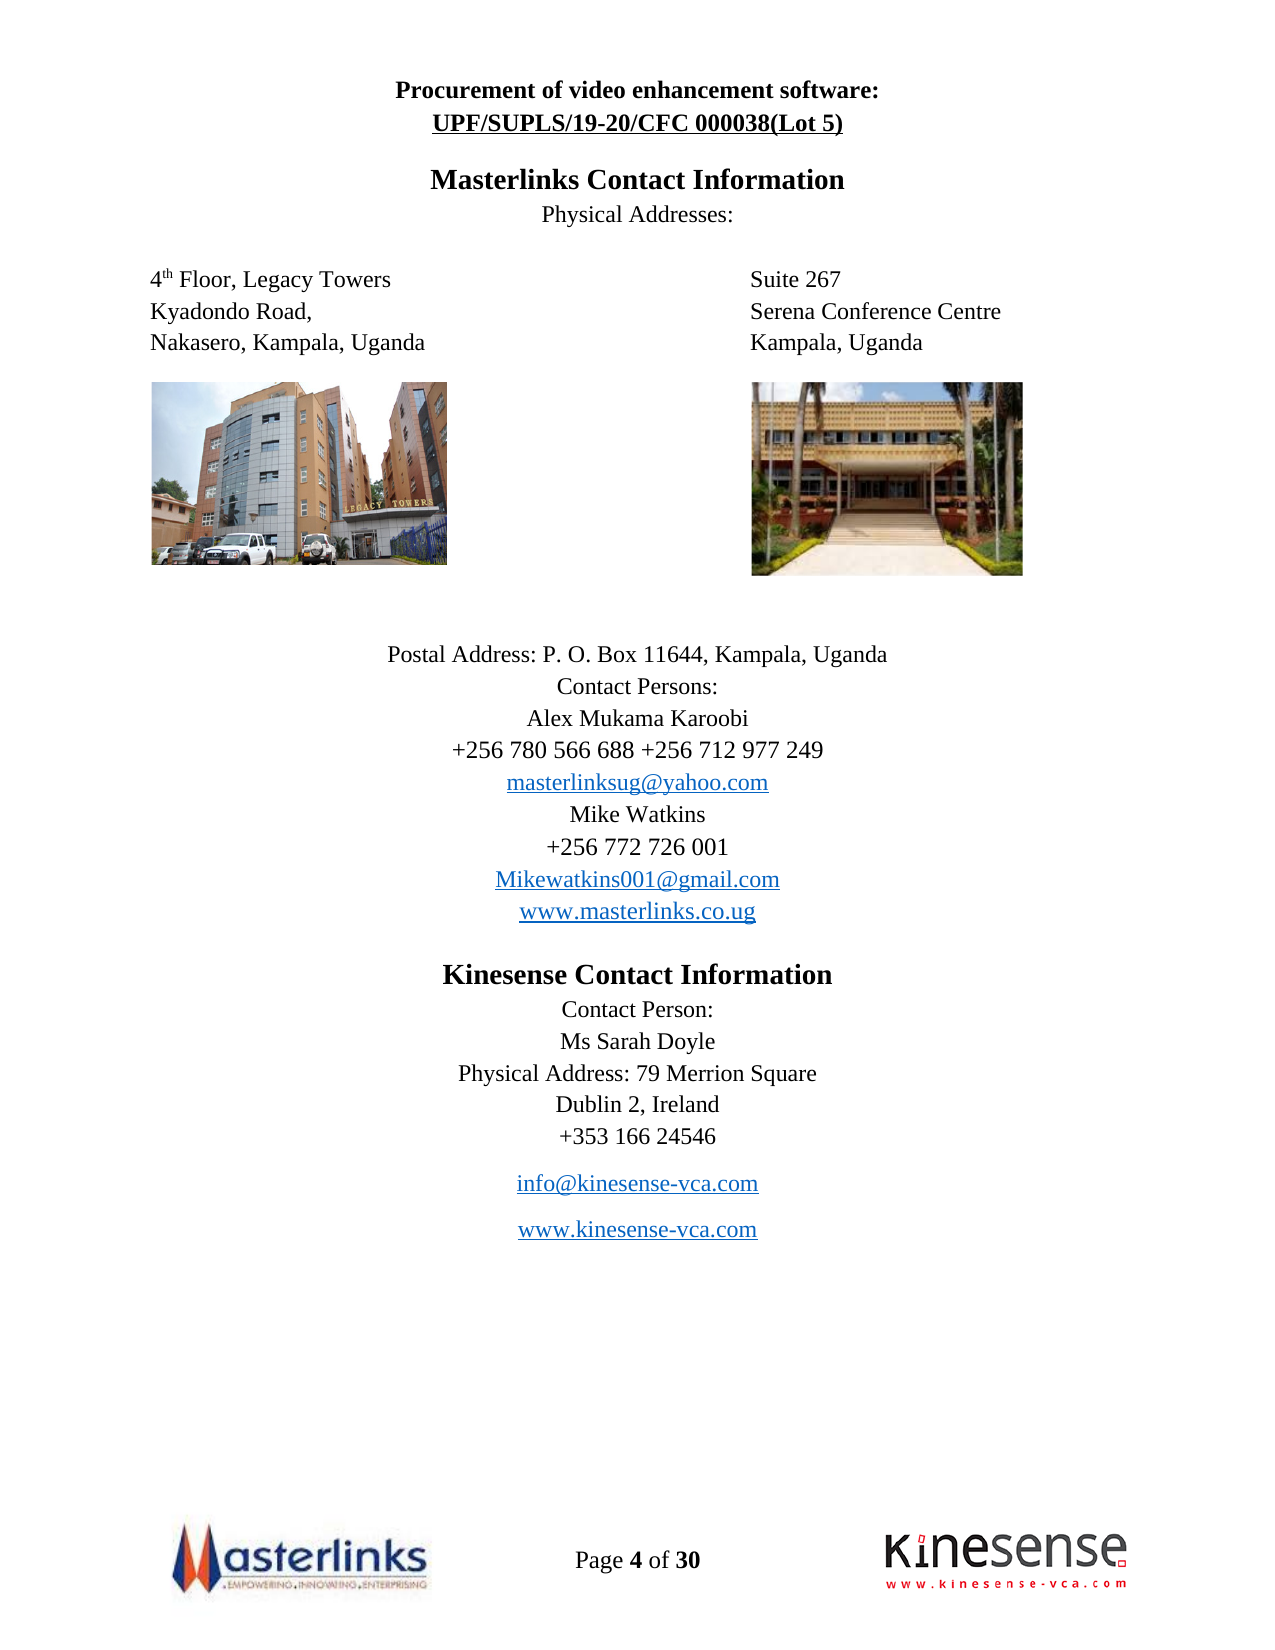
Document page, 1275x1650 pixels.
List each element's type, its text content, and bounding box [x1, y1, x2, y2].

text Dublin 2, Ireland [150, 1090, 1125, 1118]
text Contact Person: [150, 995, 1125, 1023]
text +256 780 566 688 +256 712 977 249 [150, 735, 1125, 764]
text www.kinesense-vca.com [150, 1215, 1125, 1243]
text www.masterlinks.co.ug [150, 896, 1125, 925]
text Postal Address: P. O. Box 11644, Kampala, Uganda [150, 640, 1125, 668]
text Contact Persons: [150, 672, 1125, 699]
text Physical Address: 79 Merrion Square [150, 1059, 1125, 1086]
text Mike Watkins [150, 800, 1125, 827]
text Nakasero, Kampala, Uganda Kampala, Uganda [150, 328, 1125, 356]
text Physical Addresses: [150, 200, 1125, 228]
text .Masterlinks Contact Information [150, 162, 1125, 195]
picture [751, 382, 1023, 576]
text masterlinksug@yahoo.com [150, 768, 1125, 796]
text info@kinesense-vca.com [150, 1168, 1125, 1196]
text Mikewatkins001@gmail.com [150, 864, 1125, 892]
text +353 166 24546 [150, 1122, 1125, 1150]
text Alex Mukama Karoobi [150, 703, 1125, 731]
picture [871, 1529, 1132, 1593]
text 4th Floor, Legacy Towers Suite 267 [150, 265, 1125, 293]
text Kyadondo Road, Serena Conference Centre [150, 297, 1125, 324]
text Kinesense Contact Information [150, 957, 1125, 990]
picture [151, 382, 447, 565]
text +256 772 726 001 [150, 832, 1125, 860]
picture [150, 1509, 455, 1617]
text Ms Sarah Doyle [150, 1027, 1125, 1055]
